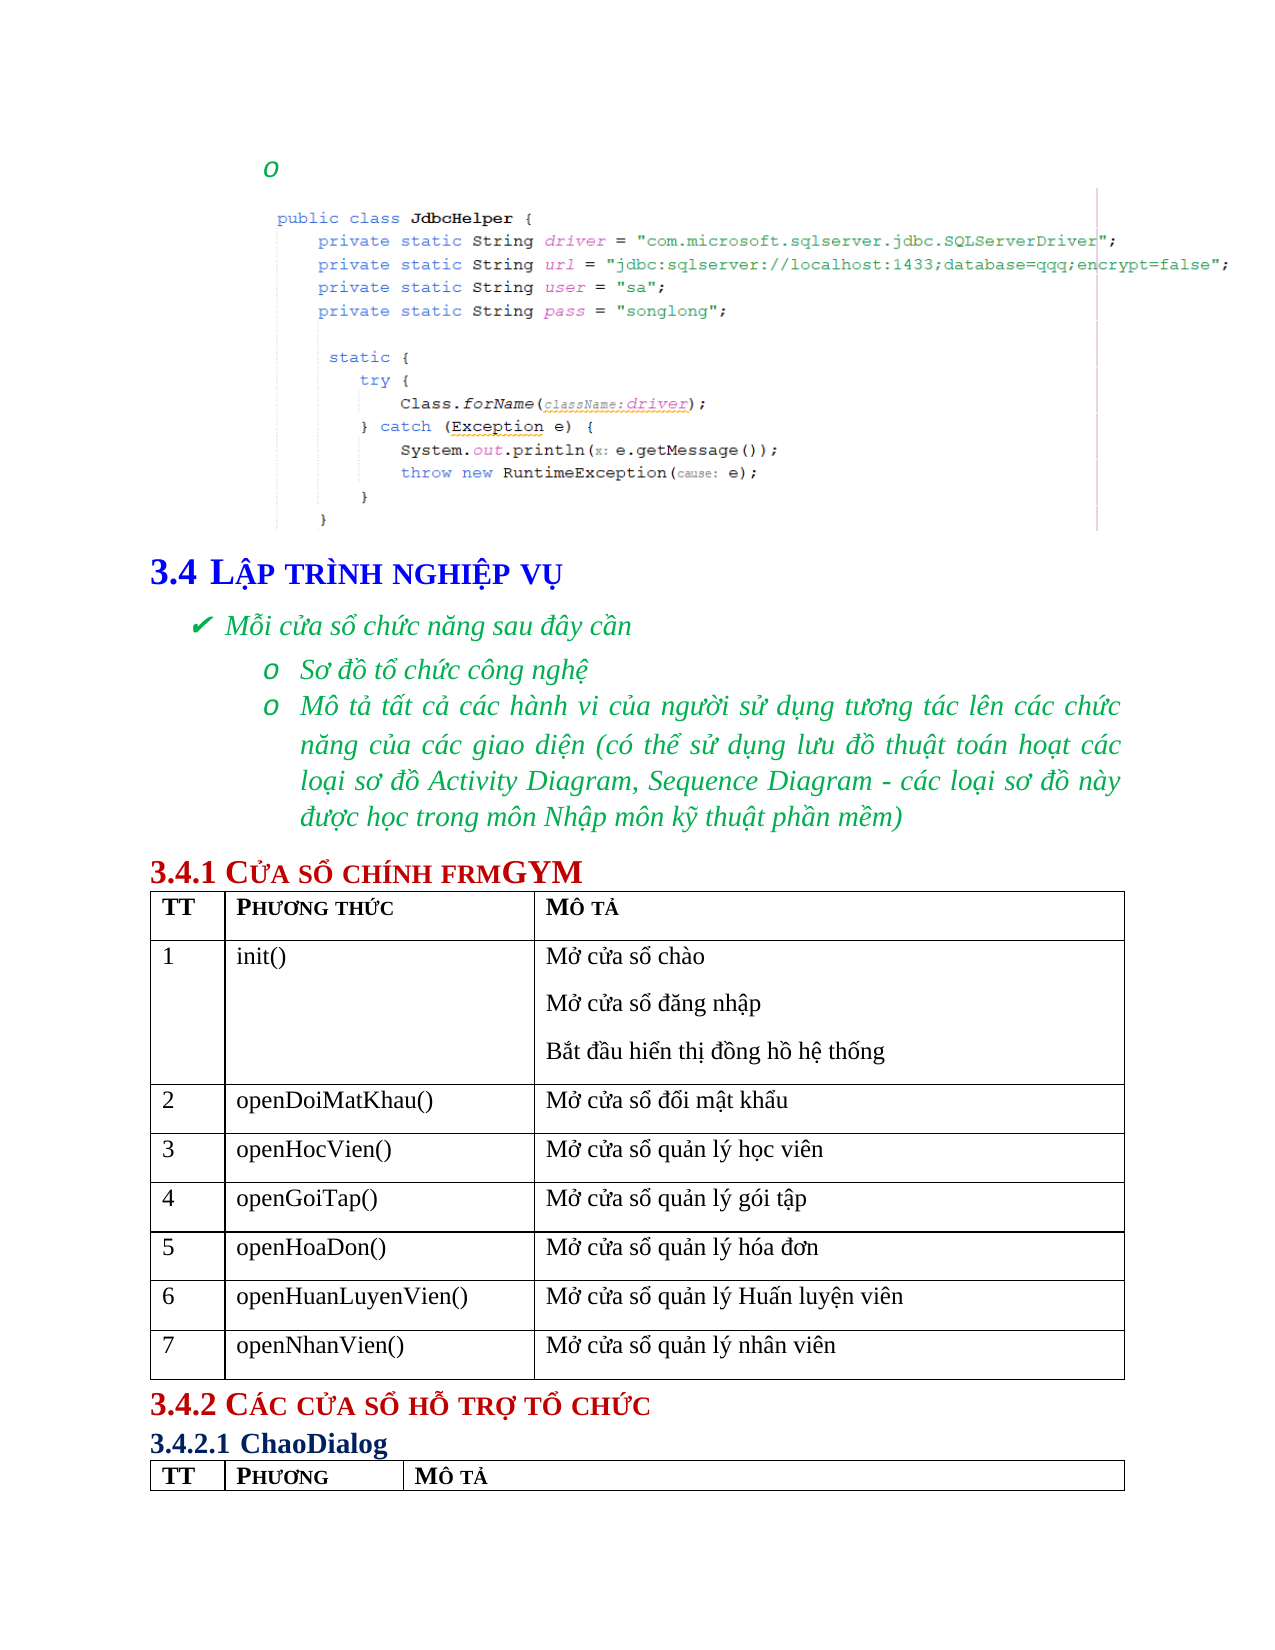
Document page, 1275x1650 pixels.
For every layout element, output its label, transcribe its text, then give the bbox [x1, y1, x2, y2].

subtitle Các cửa sổ hỗ trợ tổ chức [150, 1384, 1125, 1422]
table_cell Mở cửa sổ đổi mật khẩu [535, 1085, 1124, 1133]
table_cell 4 [151, 1183, 224, 1231]
table_cell Mở cửa sổ quản lý Huấn luyện viên [535, 1281, 1124, 1329]
table_cell 6 [151, 1281, 224, 1329]
table_cell openNhanVien() [226, 1331, 534, 1378]
table_cell Mở cửa sổ chào Mở cửa sổ đăng nhập Bắt đầu hiển thị đồng hồ hệ thống [535, 941, 1124, 1084]
table_cell 2 [151, 1085, 224, 1133]
table_cell openHocVien() [226, 1134, 534, 1182]
table_header Phương thức [226, 892, 534, 940]
table_cell Mở cửa sổ quản lý hóa đơn [535, 1233, 1124, 1280]
table_cell init() [226, 941, 534, 1084]
table_cell openDoiMatKhau() [226, 1085, 534, 1133]
subtitle Cửa sổ chính frmGYM [150, 852, 1125, 891]
table_cell openHoaDon() [226, 1233, 534, 1280]
subtitle Lập trình nghiệp vụ [150, 549, 1125, 593]
table_cell 3 [151, 1134, 224, 1182]
table_cell 7 [151, 1331, 224, 1378]
table_header Mô tả [535, 892, 1124, 940]
table_cell 5 [151, 1233, 224, 1280]
subtitle ChaoDialog [150, 1426, 1125, 1460]
table_cell Mở cửa sổ quản lý gói tập [535, 1183, 1124, 1231]
table_cell openHuanLuyenVien() [226, 1281, 534, 1329]
picture [262, 188, 1238, 531]
list Mỗi cửa sổ chức năng sau đây cần [187, 593, 1125, 652]
list Sơ đồ tổ chức công nghệ [262, 652, 1125, 688]
list Mô tả tất cả các hành vi của người sử dụng tương tác lên các chức năng của các giao diện (có thể sử dụng lưu đồ thuật toán hoạt các loại sơ đồ Activity Diagram, Sequence Diagram - các loại sơ đồ này được học trong môn Nhập môn kỹ thuật phần mềm) [262, 688, 1125, 833]
table_header Phương thức [226, 1461, 403, 1489]
table_header Mô tả [404, 1461, 1124, 1489]
table_header TT [151, 1461, 224, 1489]
table_header TT [151, 892, 224, 940]
table_cell 1 [151, 941, 224, 1084]
table_cell Mở cửa sổ quản lý học viên [535, 1134, 1124, 1182]
table_cell openGoiTap() [226, 1183, 534, 1231]
table_cell Mở cửa sổ quản lý nhân viên [535, 1331, 1124, 1378]
